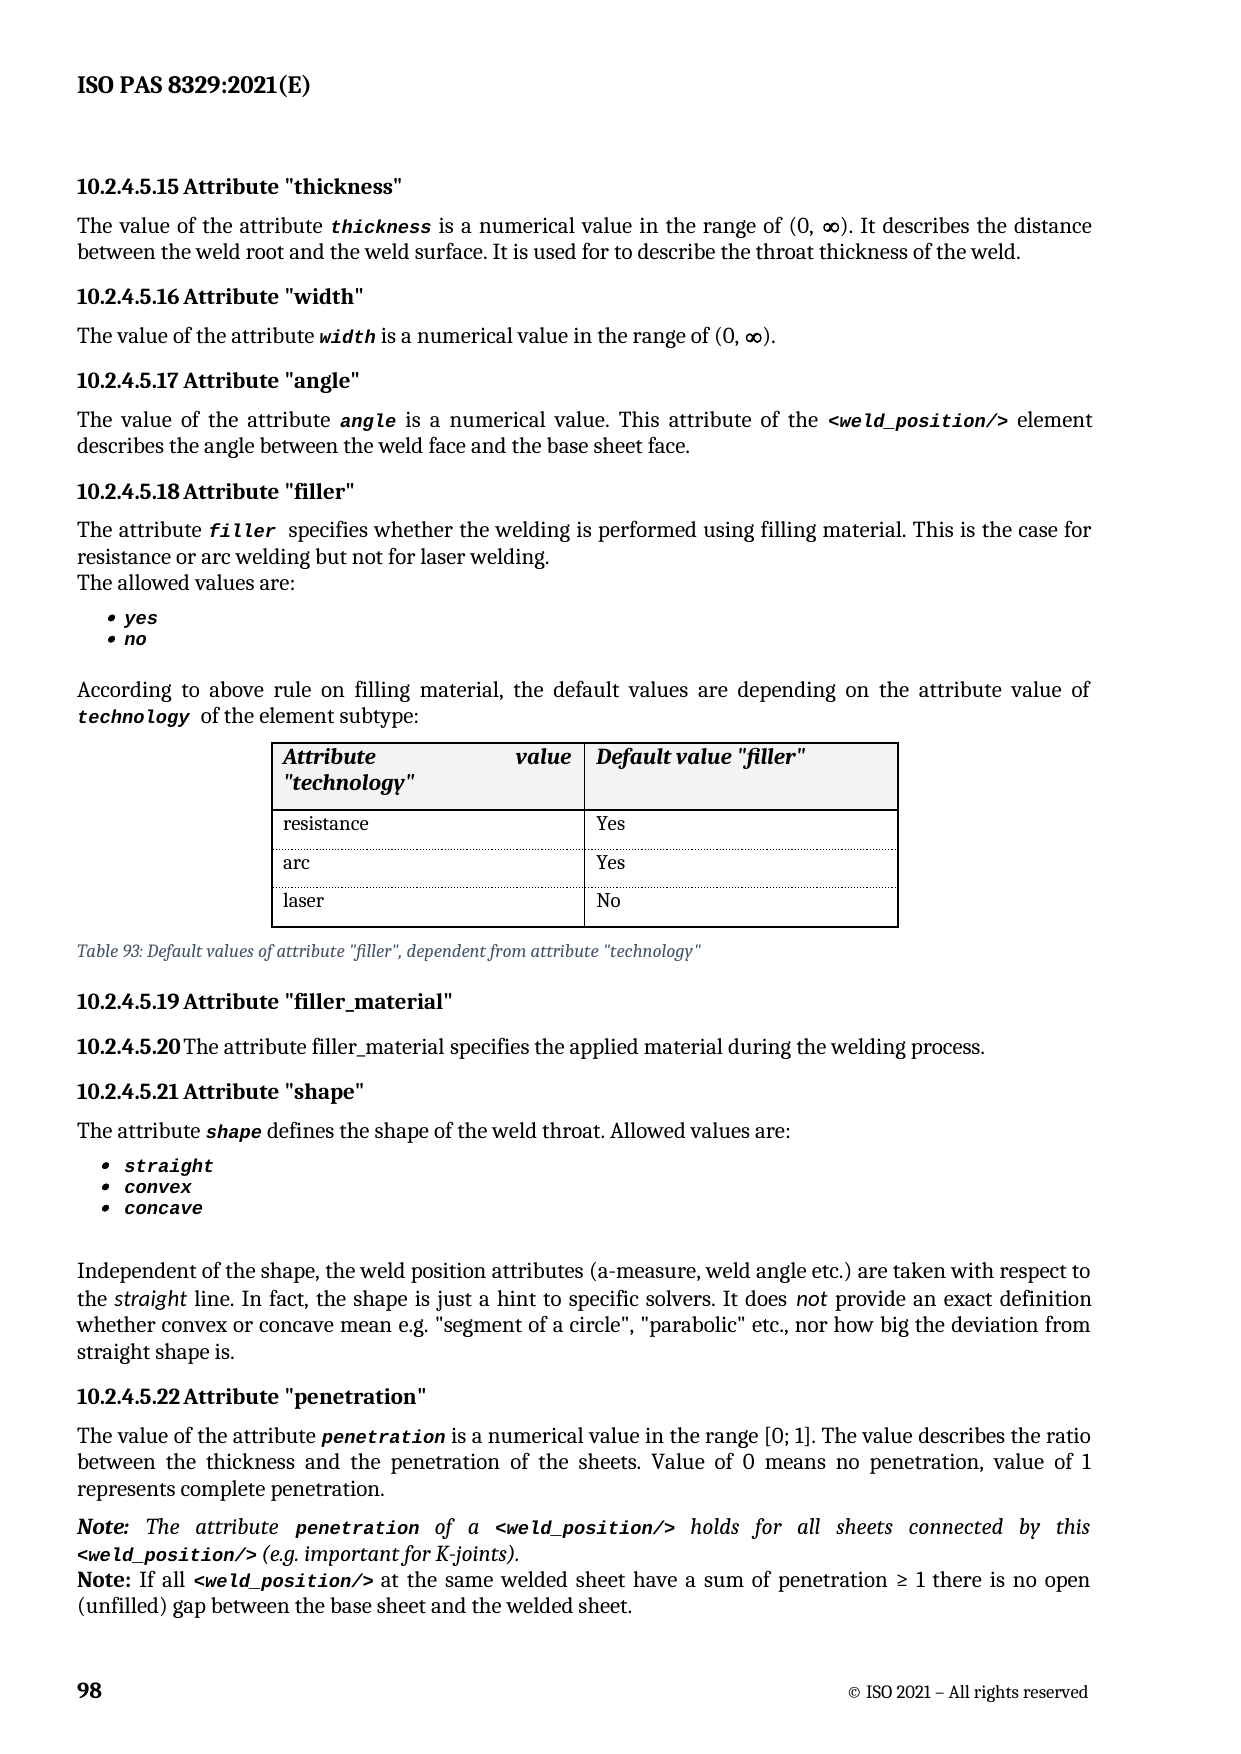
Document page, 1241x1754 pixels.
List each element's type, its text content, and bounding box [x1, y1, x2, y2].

text The value of the attribute thickness is a numerical value in the range of (0, ). It describes the distance between the weld root and the weld surface. It is used for to describe the throat thickness of the weld. [77, 213, 1092, 265]
subtitle Attribute "angle" [77, 368, 1092, 394]
list yes [106, 609, 1092, 630]
text Note: The attribute penetration of a <weld_position/> holds for all sheets connected by this <weld_position/> (e.g. important for K-joints). [77, 1514, 1092, 1567]
text The value of the attribute width is a numerical value in the range of (0, ). [77, 323, 1092, 349]
subtitle Attribute "thickness" [77, 174, 1092, 200]
subtitle The attribute filler_material specifies the applied material during the welding process. [77, 1034, 1092, 1060]
text Table 93: Default values of attribute "filler", dependent from attribute "technology" [77, 940, 1092, 962]
text The allowed values are: [77, 570, 1092, 596]
subtitle Attribute "width" [77, 284, 1092, 311]
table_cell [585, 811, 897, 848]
text Independent of the shape, the weld position attributes (a-measure, weld angle etc.) are taken with respect to the straight line. In fact, the shape is just a hint to specific solvers. It does not provide an exact definition whether convex or concave mean e.g. "segment of a circle", "parabolic" etc., nor how big the deviation from straight shape is. [77, 1258, 1092, 1365]
subtitle Attribute "filler" [77, 478, 1092, 505]
list straight [100, 1157, 1092, 1178]
subtitle Attribute "filler_material" [77, 989, 1092, 1015]
text The value of the attribute angle is a numerical value. This attribute of the <weld_position/> element describes the angle between the weld face and the base sheet face. [77, 407, 1092, 460]
text Note: If all <weld_position/> at the same welded sheet have a sum of penetration ≥ 1 there is no open (unfilled) gap between the base sheet and the welded sheet. [77, 1567, 1092, 1619]
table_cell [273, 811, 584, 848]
list convex [100, 1178, 1092, 1199]
subtitle Attribute "shape" [77, 1079, 1092, 1105]
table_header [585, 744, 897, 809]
list concave [100, 1199, 1092, 1220]
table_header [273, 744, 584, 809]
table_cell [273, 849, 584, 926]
text The attribute filler specifies whether the welding is performed using filling material. This is the case for resistance or arc welding but not for laser welding. [77, 517, 1092, 570]
list no [106, 630, 1092, 651]
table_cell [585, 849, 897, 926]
subtitle Attribute "penetration" [77, 1384, 1092, 1410]
text The attribute shape defines the shape of the weld throat. Allowed values are: [77, 1118, 1092, 1144]
text The value of the attribute penetration is a numerical value in the range [0; 1]. The value describes the ratio between the thickness and the penetration of the sheets. Value of 0 means no penetration, value of 1 represents complete penetration. [77, 1423, 1092, 1502]
text According to above rule on filling material, the default values are depending on the attribute value of technology of the element subtype: [77, 676, 1092, 729]
